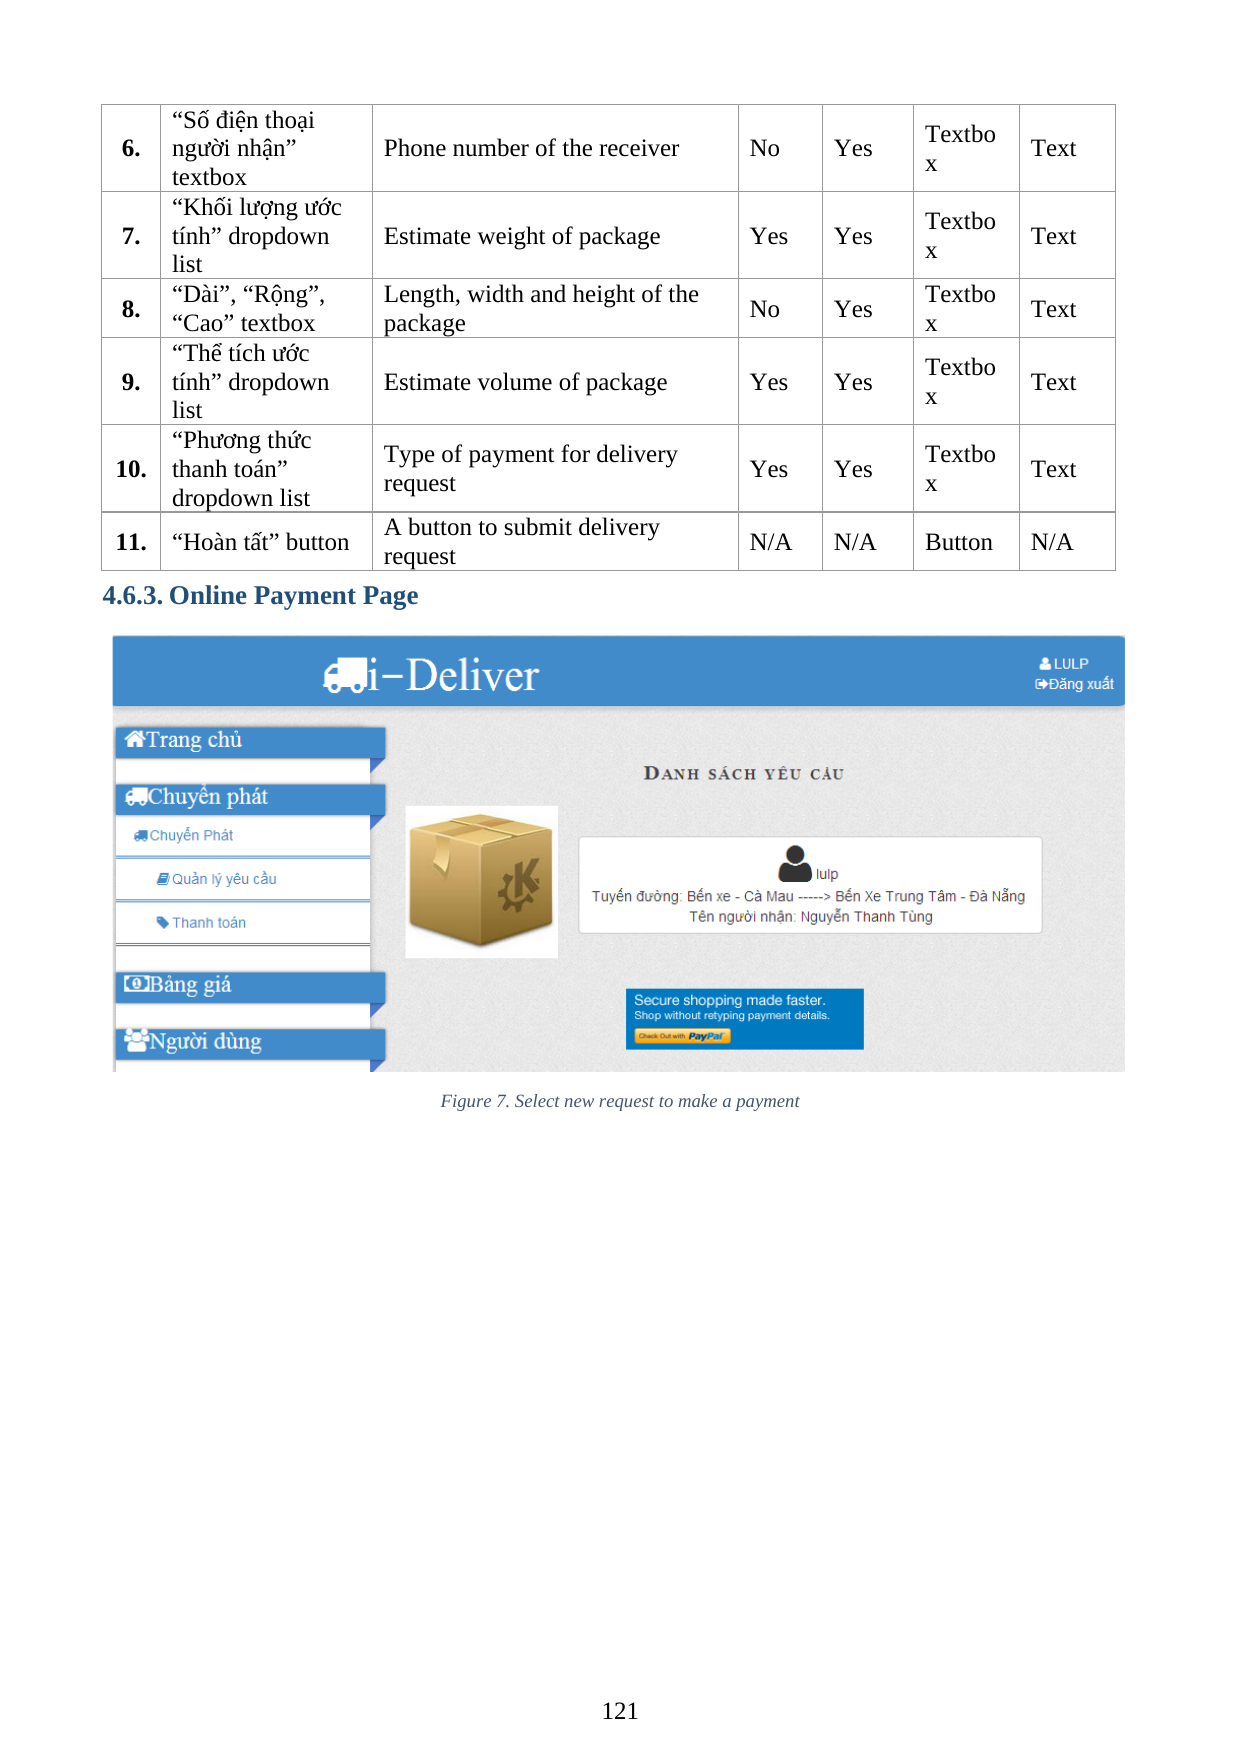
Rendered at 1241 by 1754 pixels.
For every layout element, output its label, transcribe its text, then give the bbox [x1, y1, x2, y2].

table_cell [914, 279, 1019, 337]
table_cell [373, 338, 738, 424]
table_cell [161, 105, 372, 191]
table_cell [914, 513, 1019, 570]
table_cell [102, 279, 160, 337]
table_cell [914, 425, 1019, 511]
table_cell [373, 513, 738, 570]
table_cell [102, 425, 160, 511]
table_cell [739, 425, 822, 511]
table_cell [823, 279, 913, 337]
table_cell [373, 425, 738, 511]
subtitle Online Payment Page [163, 579, 1128, 611]
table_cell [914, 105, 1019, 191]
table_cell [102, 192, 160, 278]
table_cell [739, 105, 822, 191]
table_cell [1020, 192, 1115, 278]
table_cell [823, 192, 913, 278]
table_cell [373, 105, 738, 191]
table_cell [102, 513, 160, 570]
picture [112, 621, 1128, 1072]
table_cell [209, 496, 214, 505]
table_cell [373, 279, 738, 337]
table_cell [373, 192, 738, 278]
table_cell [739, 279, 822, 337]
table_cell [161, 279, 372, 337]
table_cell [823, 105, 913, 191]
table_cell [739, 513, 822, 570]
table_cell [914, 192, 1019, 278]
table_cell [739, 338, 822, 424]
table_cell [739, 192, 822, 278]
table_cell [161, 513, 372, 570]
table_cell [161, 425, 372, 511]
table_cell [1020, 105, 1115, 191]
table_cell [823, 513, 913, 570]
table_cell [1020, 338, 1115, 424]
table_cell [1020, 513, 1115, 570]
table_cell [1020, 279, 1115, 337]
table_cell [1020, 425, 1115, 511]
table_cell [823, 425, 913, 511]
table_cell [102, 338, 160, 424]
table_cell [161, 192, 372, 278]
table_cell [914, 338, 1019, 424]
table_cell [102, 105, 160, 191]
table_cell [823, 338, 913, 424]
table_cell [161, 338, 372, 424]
